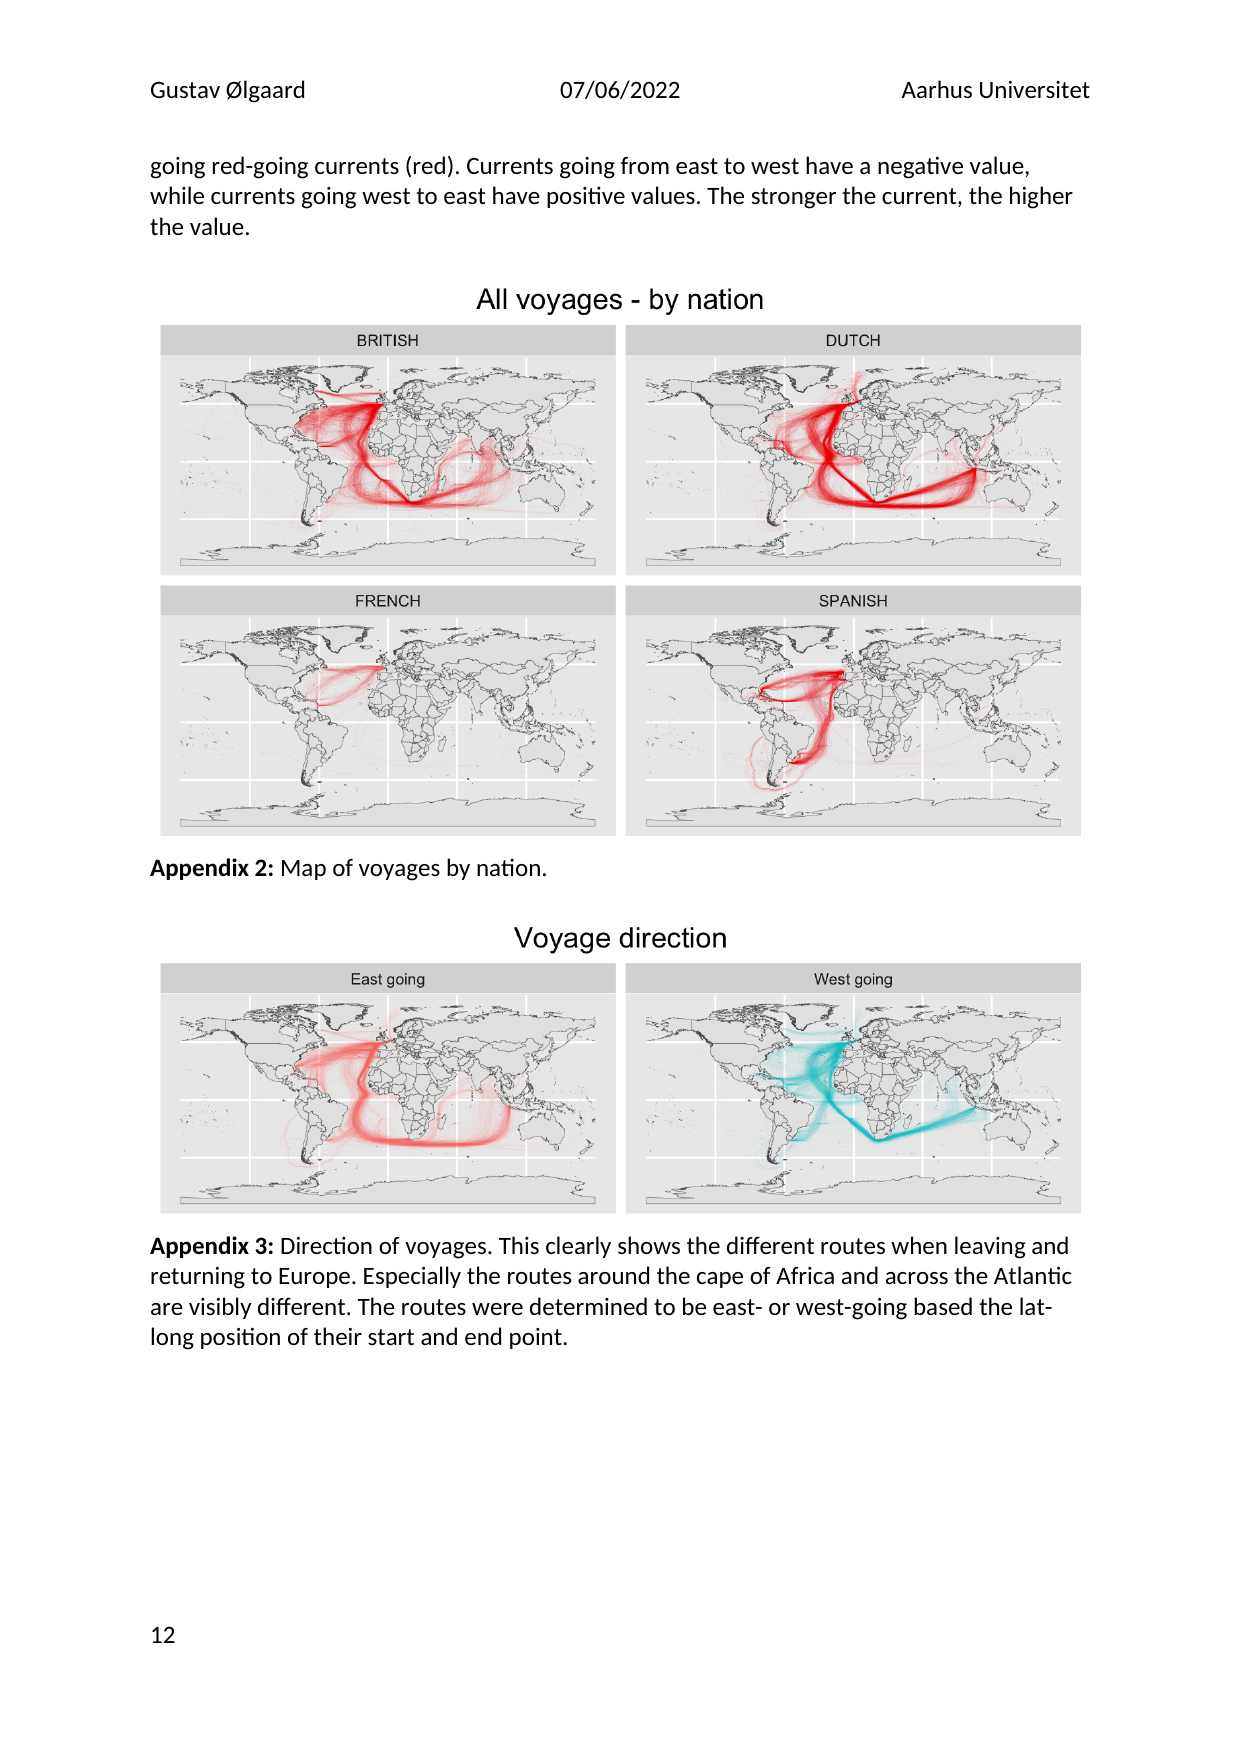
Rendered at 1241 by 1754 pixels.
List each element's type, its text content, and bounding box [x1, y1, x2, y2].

text Appendix 2: Map of voyages by nation. [150, 853, 1090, 883]
picture [150, 913, 1091, 1231]
text Appendix 3: Direction of voyages. This clearly shows the different routes when leaving and returning to Europe. Especially the routes around the cape of Africa and across the Atlantic are visibly different. The routes were determined to be east- or west-going based the lat-long position of their start and end point. [150, 1231, 1090, 1352]
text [150, 150, 1090, 242]
picture [150, 272, 1091, 853]
